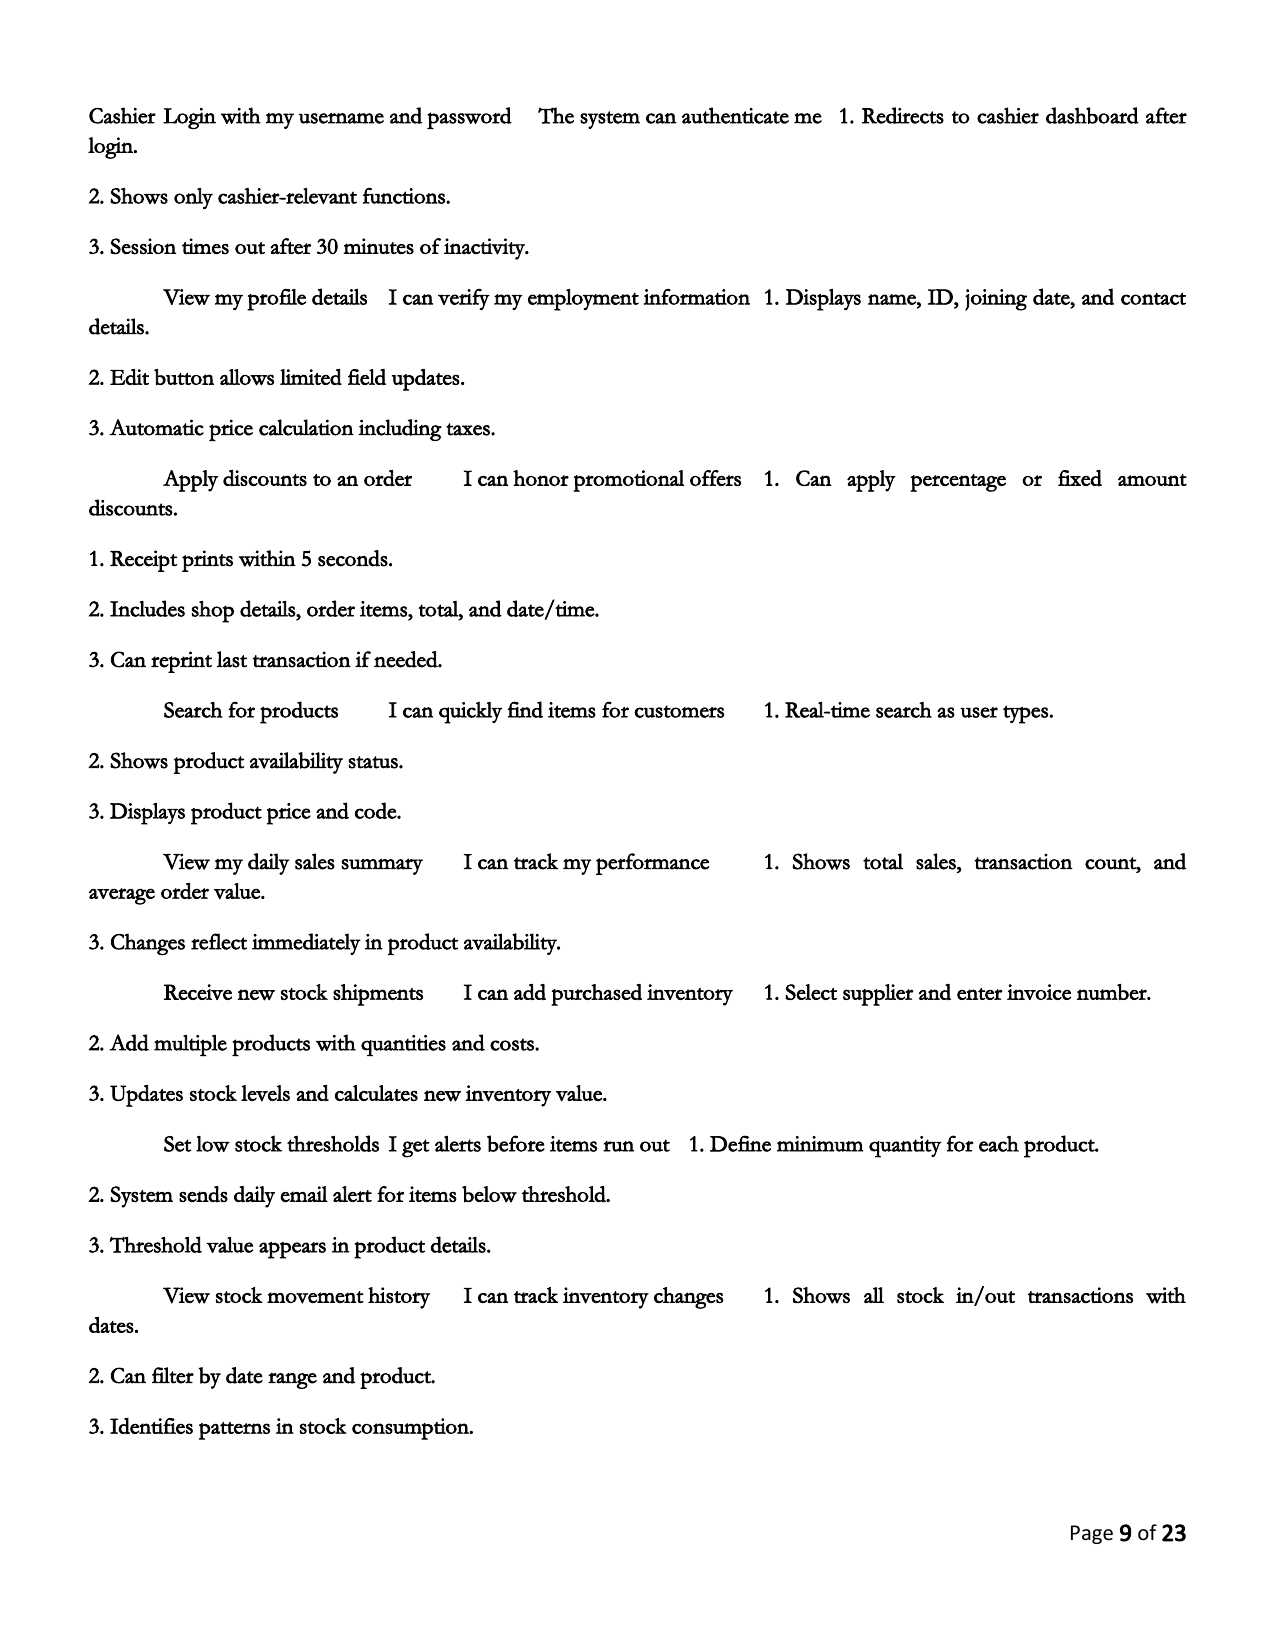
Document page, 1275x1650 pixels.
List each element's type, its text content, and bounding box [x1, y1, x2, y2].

text 3. Automatic price calculation including taxes. [88, 415, 1186, 441]
text 2. Can filter by date range and product. [88, 1363, 1186, 1389]
text 2. Add multiple products with quantities and costs. [88, 1030, 1186, 1056]
text View my profile details I can verify my employment information 1. Displays name, ID, joining date, and contact details. [88, 284, 1186, 340]
text 3. Threshold value appears in product details. [88, 1232, 1186, 1258]
text 1. Receipt prints within 5 seconds. [88, 546, 1186, 572]
text Apply discounts to an order I can honor promotional offers 1. Can apply percentage or fixed amount discounts. [88, 466, 1186, 521]
text 3. Updates stock levels and calculates new inventory value. [88, 1081, 1186, 1106]
text 3. Session times out after 30 minutes of inactivity. [88, 234, 1186, 259]
text Receive new stock shipments I can add purchased inventory 1. Select supplier and enter invoice number. [88, 979, 1186, 1005]
text View my daily sales summary I can track my performance 1. Shows total sales, transaction count, and average order value. [88, 849, 1186, 904]
text 2. Includes shop details, order items, total, and date/time. [88, 596, 1186, 622]
text Set low stock thresholds I get alerts before items run out 1. Define minimum quantity for each product. [88, 1131, 1186, 1157]
text 3. Can reprint last transaction if needed. [88, 647, 1186, 673]
text 3. Changes reflect immediately in product availability. [88, 929, 1186, 955]
text View stock movement history I can track inventory changes 1. Shows all stock in/out transactions with dates. [88, 1283, 1186, 1338]
text 3. Identifies patterns in stock consumption. [88, 1413, 1186, 1439]
text 2. Edit button allows limited field updates. [88, 364, 1186, 390]
text Search for products I can quickly find items for customers 1. Real-time search as user types. [88, 697, 1186, 723]
text 2. Shows only cashier-relevant functions. [88, 183, 1186, 209]
text 3. Displays product price and code. [88, 798, 1186, 824]
text 2. Shows product availability status. [88, 748, 1186, 774]
text Cashier Login with my username and password The system can authenticate me 1. Redirects to cashier dashboard after login. [88, 103, 1186, 158]
text 2. System sends daily email alert for items below threshold. [88, 1182, 1186, 1207]
